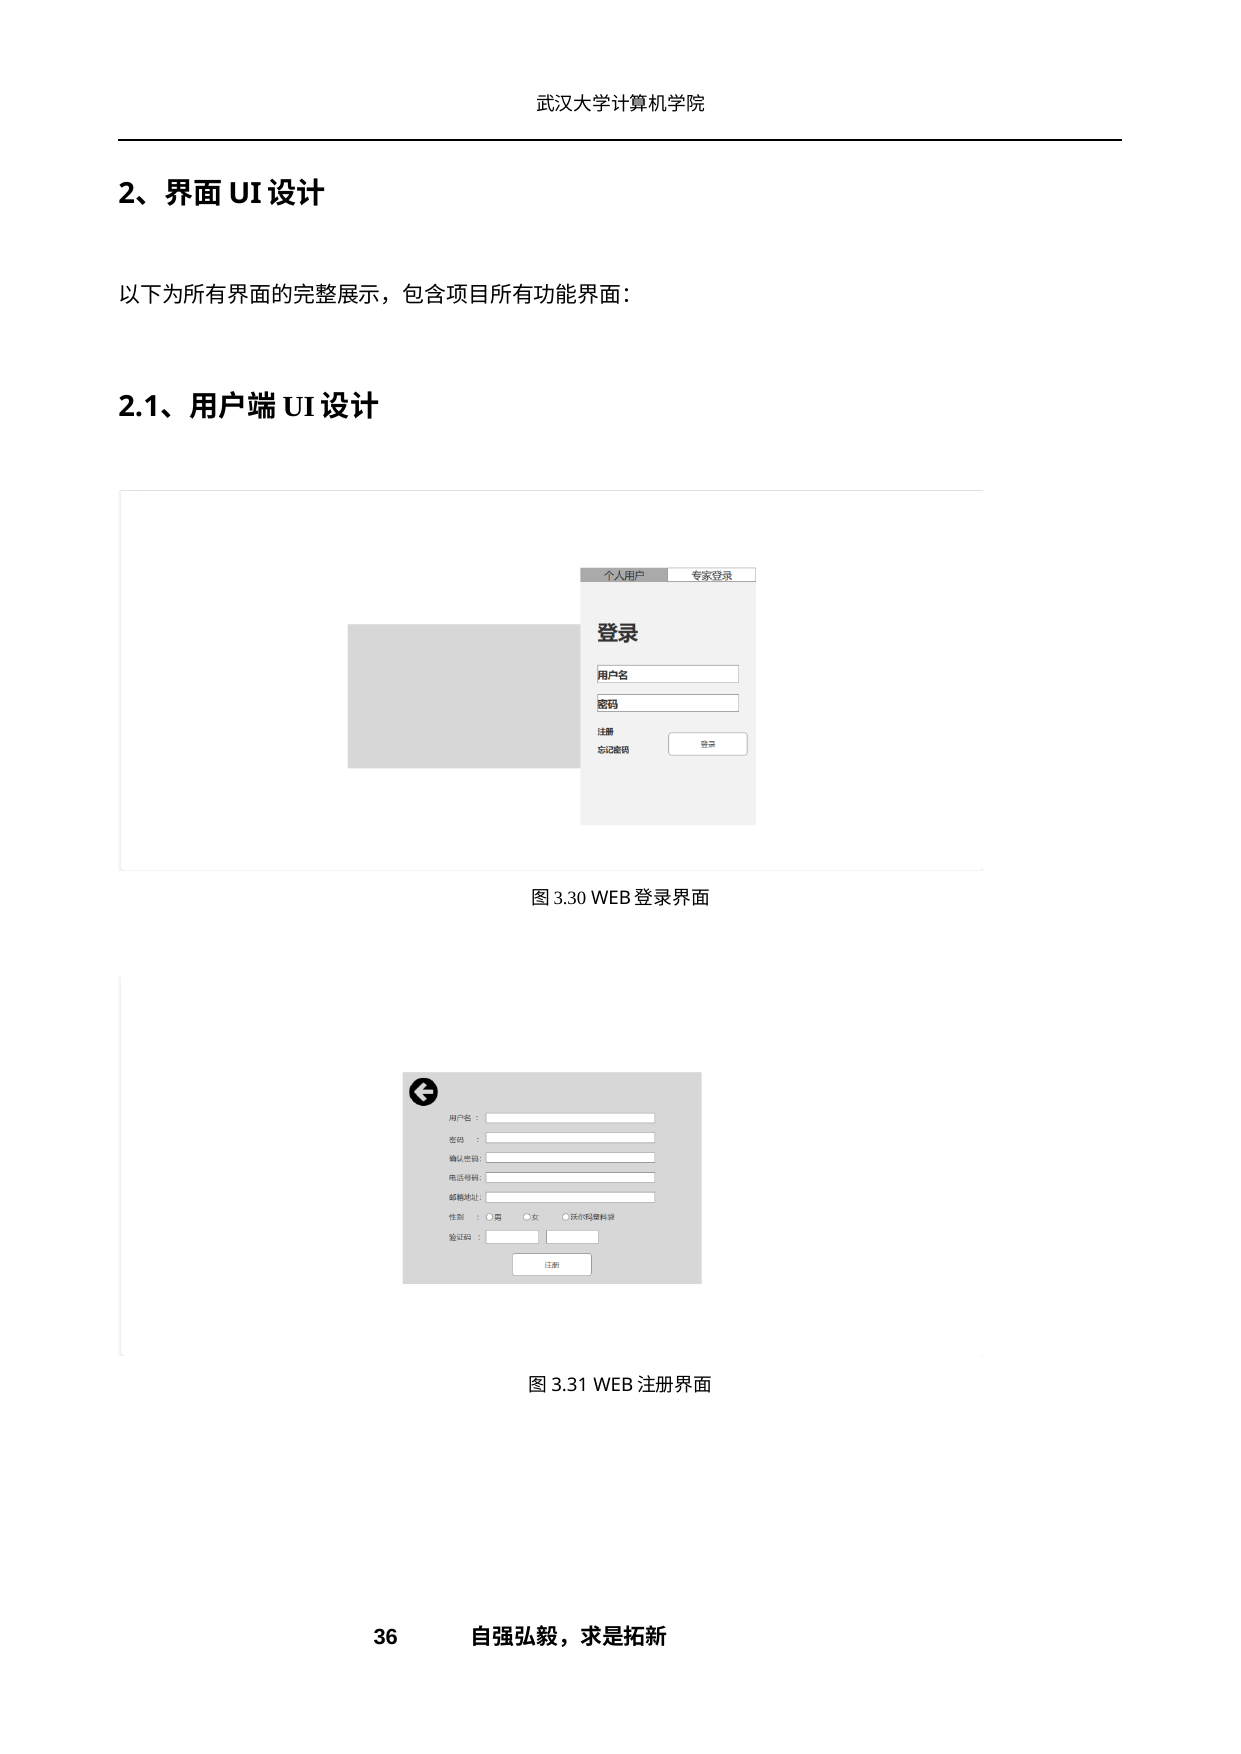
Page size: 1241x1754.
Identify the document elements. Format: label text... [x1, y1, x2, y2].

subtitle 2.1、用户端UI设计 [118, 371, 1122, 436]
text 图3.30 WEB登录界面 [118, 880, 1122, 912]
subtitle 2、界面UI设计 [118, 158, 1122, 223]
picture [118, 490, 983, 871]
text 以下为所有界面的完整展示，包含项目所有功能界面： [118, 277, 1122, 309]
text 图3.31 WEB注册界面 [118, 1367, 1122, 1400]
picture [118, 977, 983, 1356]
